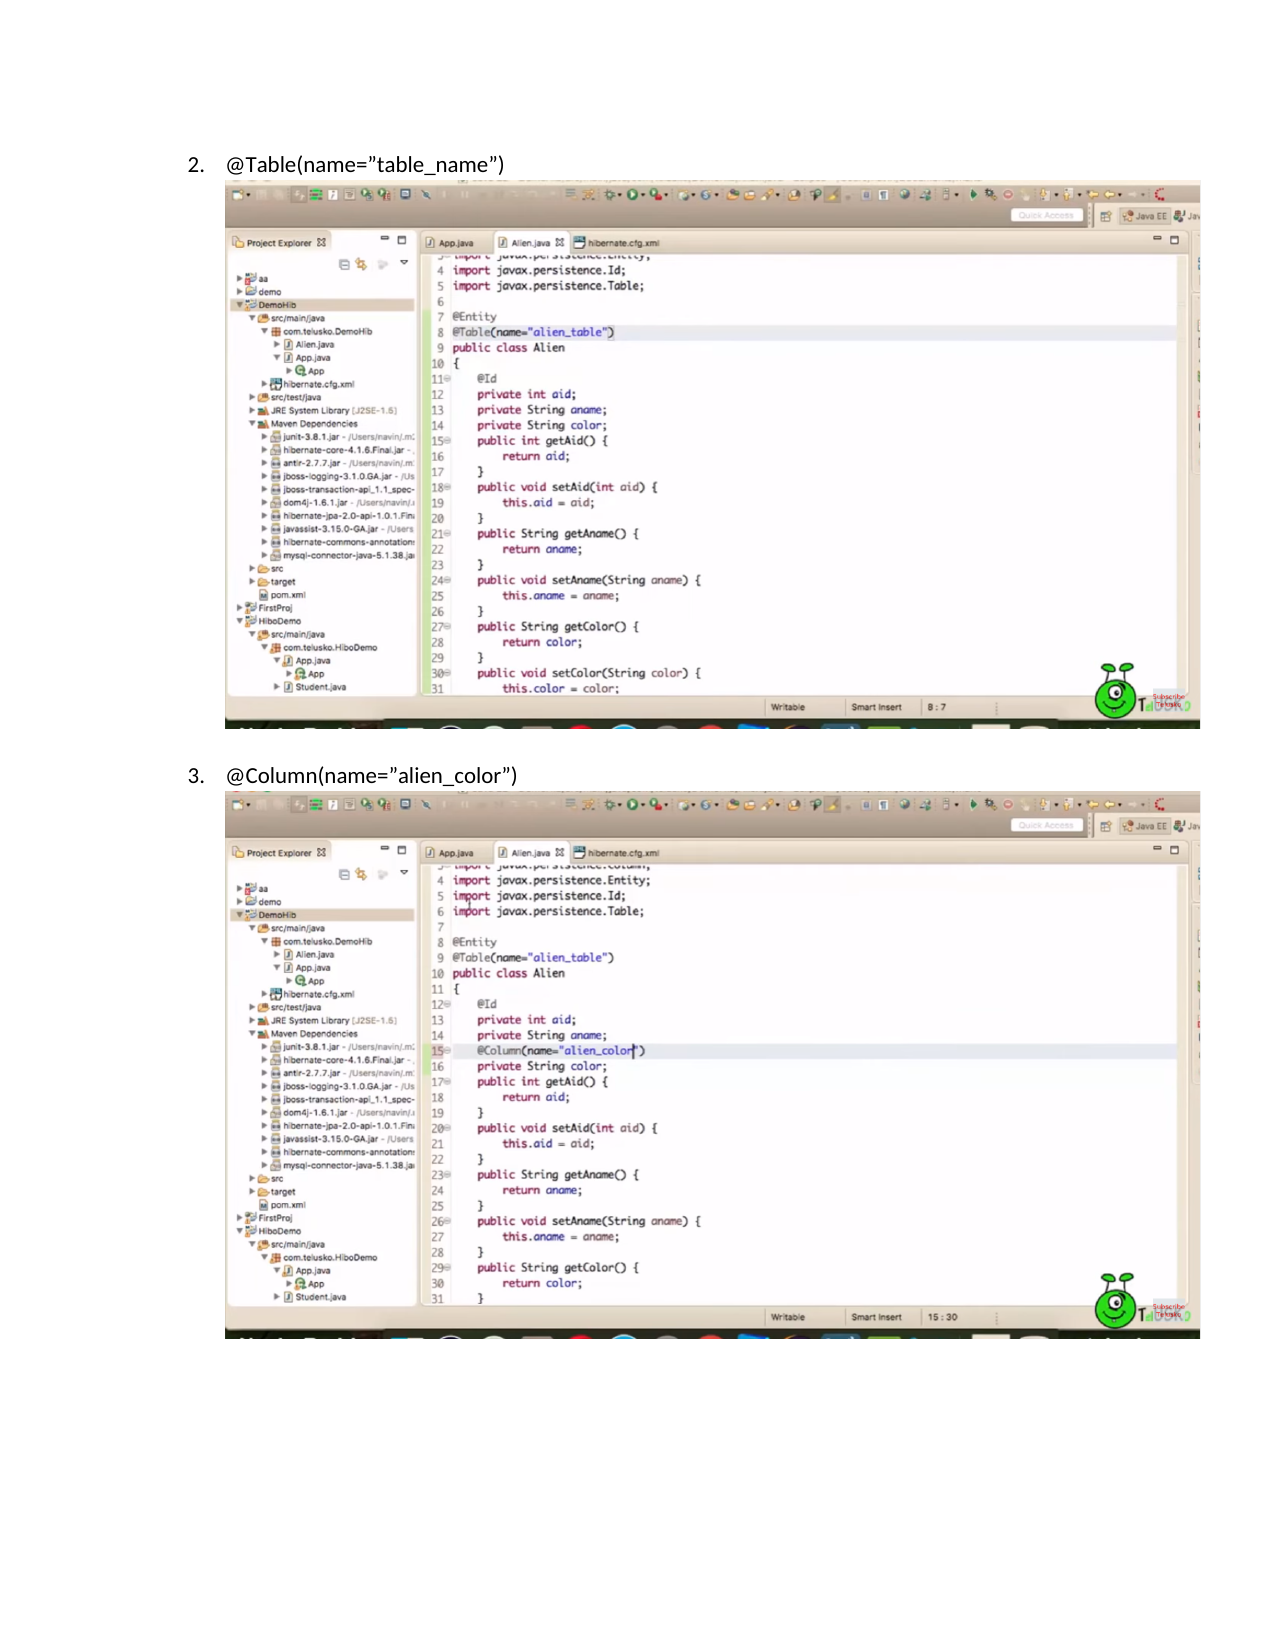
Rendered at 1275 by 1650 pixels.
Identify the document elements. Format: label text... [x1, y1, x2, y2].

picture [225, 180, 1200, 729]
picture [225, 791, 1200, 1339]
